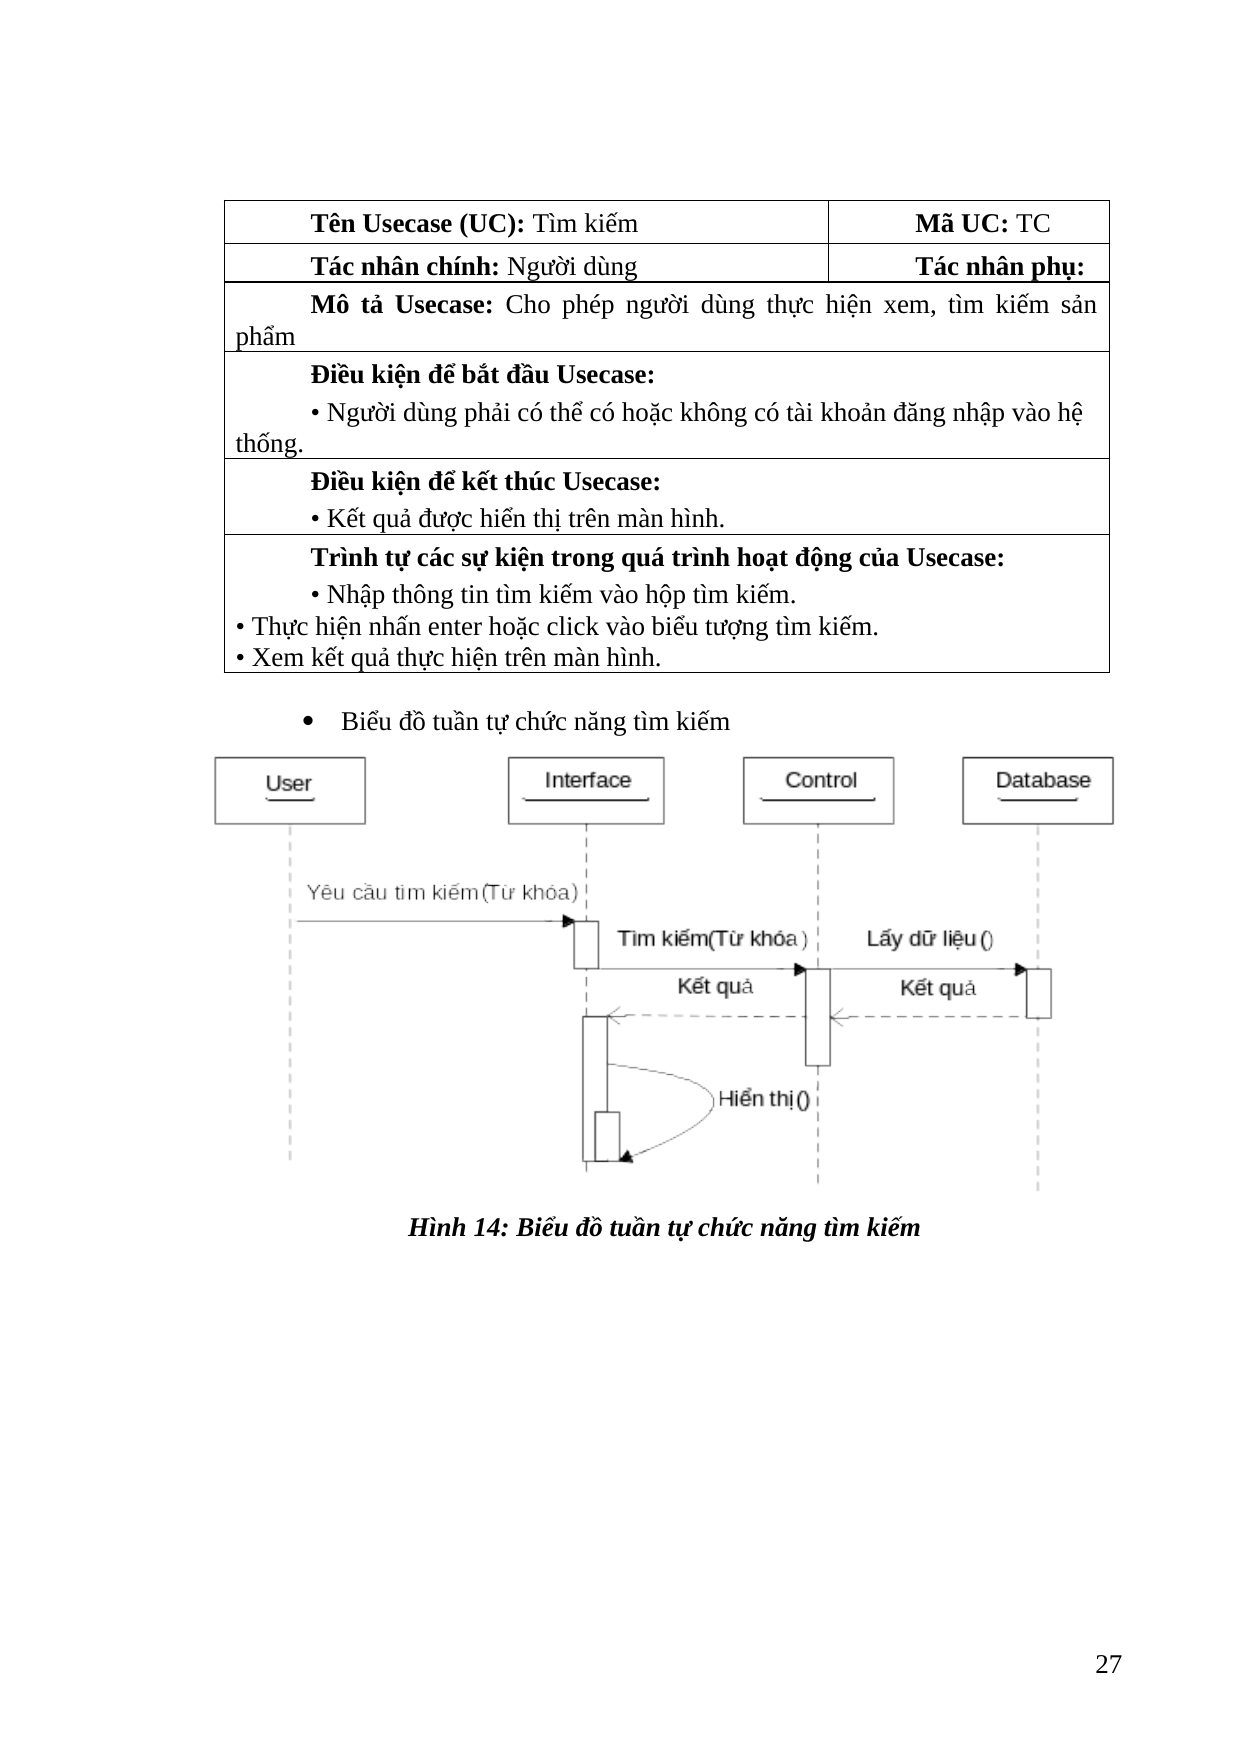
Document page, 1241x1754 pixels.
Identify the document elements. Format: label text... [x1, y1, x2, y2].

text Hình 14: Biểu đồ tuần tự chức năng tìm kiếm [207, 1211, 1122, 1242]
table_cell Trình tự các sự kiện trong quá trình hoạt động của Usecase: • Nhập thông tin tìm kiếm vào hộp tìm kiếm. • Thực hiện nhấn enter hoặc click vào biểu tượng tìm kiếm. • Xem kết quả thực hiện trên màn hình. [225, 535, 1109, 672]
table_header Mã UC: TC [829, 201, 1109, 243]
table_cell Mô tả Usecase: Cho phép người dùng thực hiện xem, tìm kiếm sản phẩm [225, 283, 1109, 351]
table_cell Điều kiện để bắt đầu Usecase: • Người dùng phải có thể có hoặc không có tài khoản đăng nhập vào hệ thống. [225, 352, 1109, 458]
list Biểu đồ tuần tự chức năng tìm kiếm [303, 207, 1122, 736]
table_cell Tác nhân phụ: [829, 244, 1109, 281]
table_header Tên Usecase (UC): Tìm kiếm [225, 201, 828, 243]
table_cell Điều kiện để kết thúc Usecase: • Kết quả được hiển thị trên màn hình. [225, 459, 1109, 534]
table_cell Tác nhân chính: Người dùng [225, 244, 828, 281]
